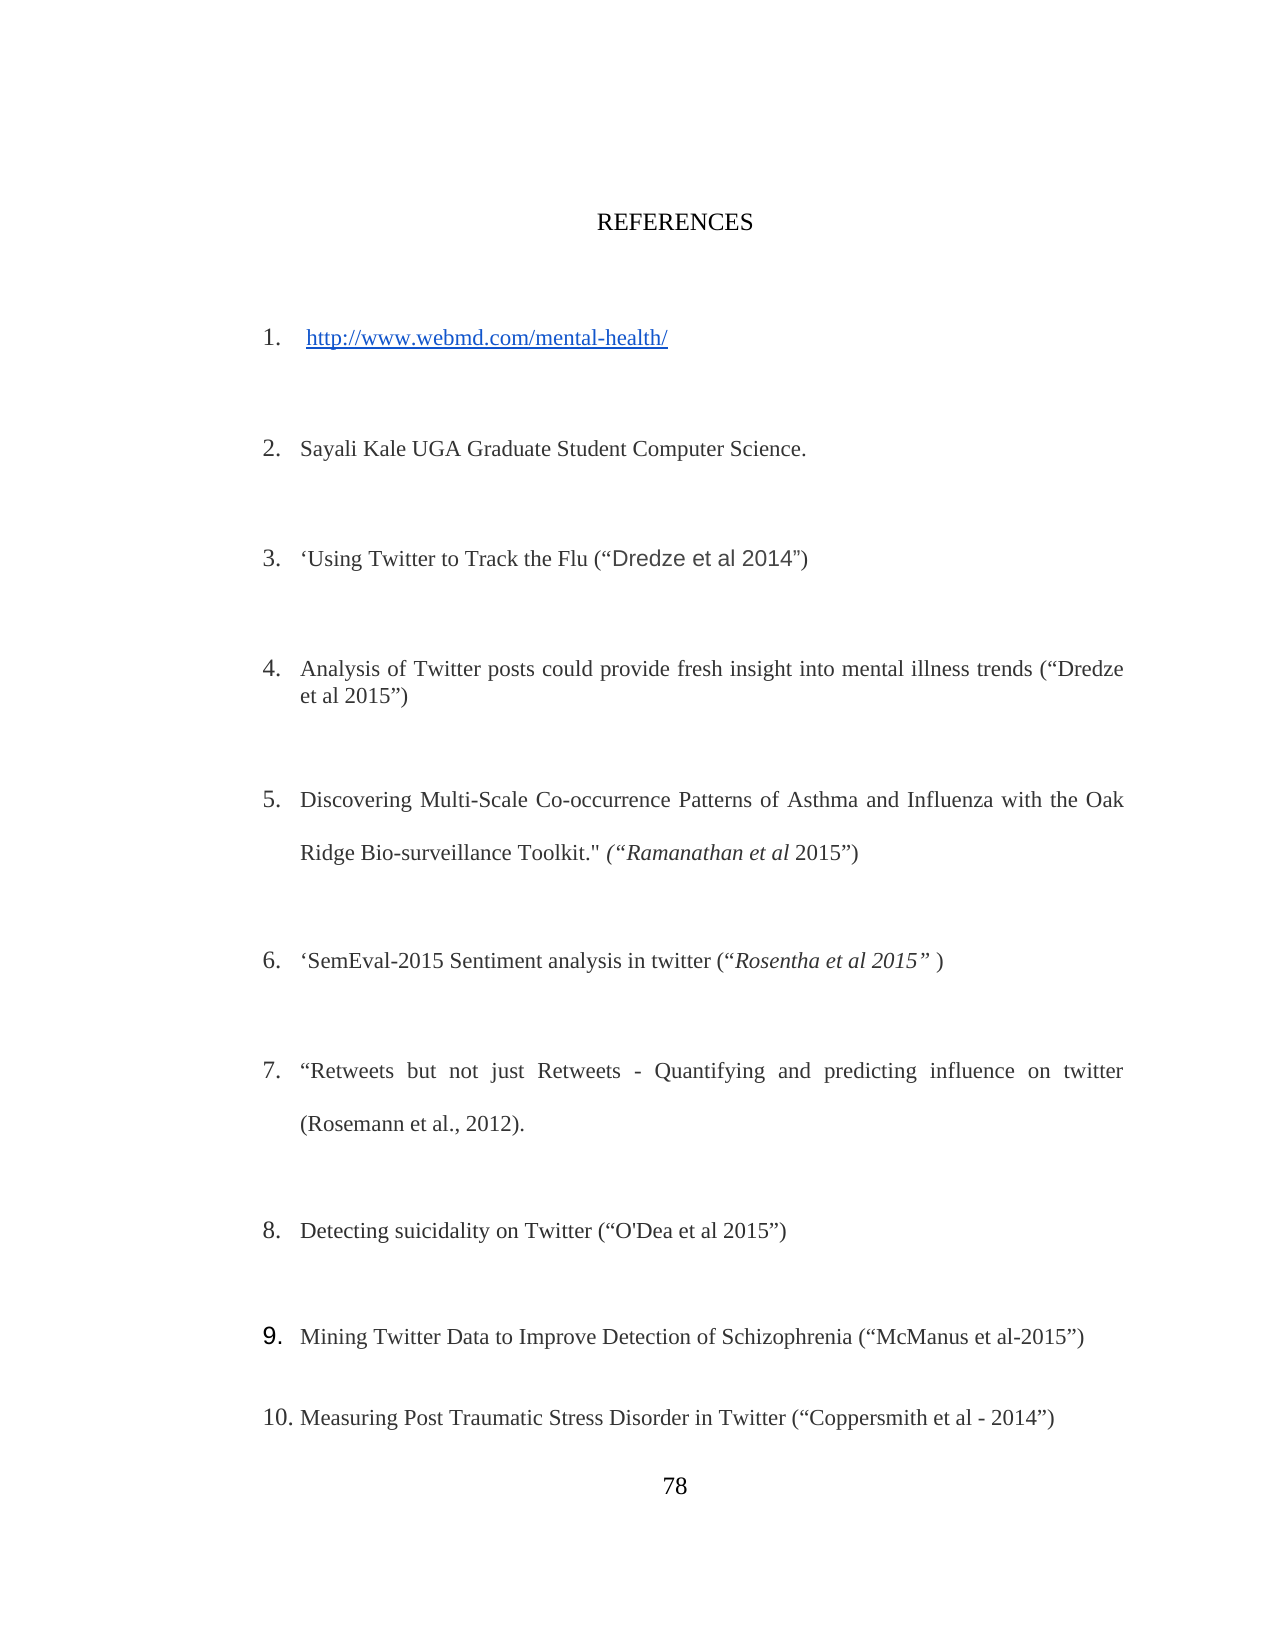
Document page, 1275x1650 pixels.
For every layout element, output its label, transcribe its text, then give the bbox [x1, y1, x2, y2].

list Sayali Kale UGA Graduate Student Computer Science. [262, 433, 1125, 461]
list http://www.webmd.com/mental-health/ [262, 322, 1125, 351]
list “Retweets but not just Retweets - Quantifying and predicting influence on twitter (Rosemann et al., 2012). [262, 1055, 1125, 1137]
list Discovering Multi-Scale Co-occurrence Patterns of Asthma and Influenza with the Oak Ridge Bio-surveillance Toolkit." (“Ramanathan et al 2015”) [262, 784, 1125, 866]
list Mining Twitter Data to Improve Detection of Schizophrenia (“McManus et al-2015”) [262, 1321, 1125, 1349]
subtitle Analysis of Twitter posts could provide fresh insight into mental illness trends (“Dredze et al 2015”) [262, 653, 1125, 708]
subtitle Detecting suicidality on Twitter (“O'Dea et al 2015”) [262, 1216, 1125, 1244]
list ‘SemEval-2015 Sentiment analysis in twitter (“Rosentha et al 2015” ) [262, 945, 1125, 974]
text REFERENCES [225, 207, 1125, 236]
list ‘Using Twitter to Track the Flu (“Dredze et al 2014”) [262, 543, 1125, 572]
list Measuring Post Traumatic Stress Disorder in Twitter (“Coppersmith et al - 2014”) [262, 1402, 1125, 1431]
